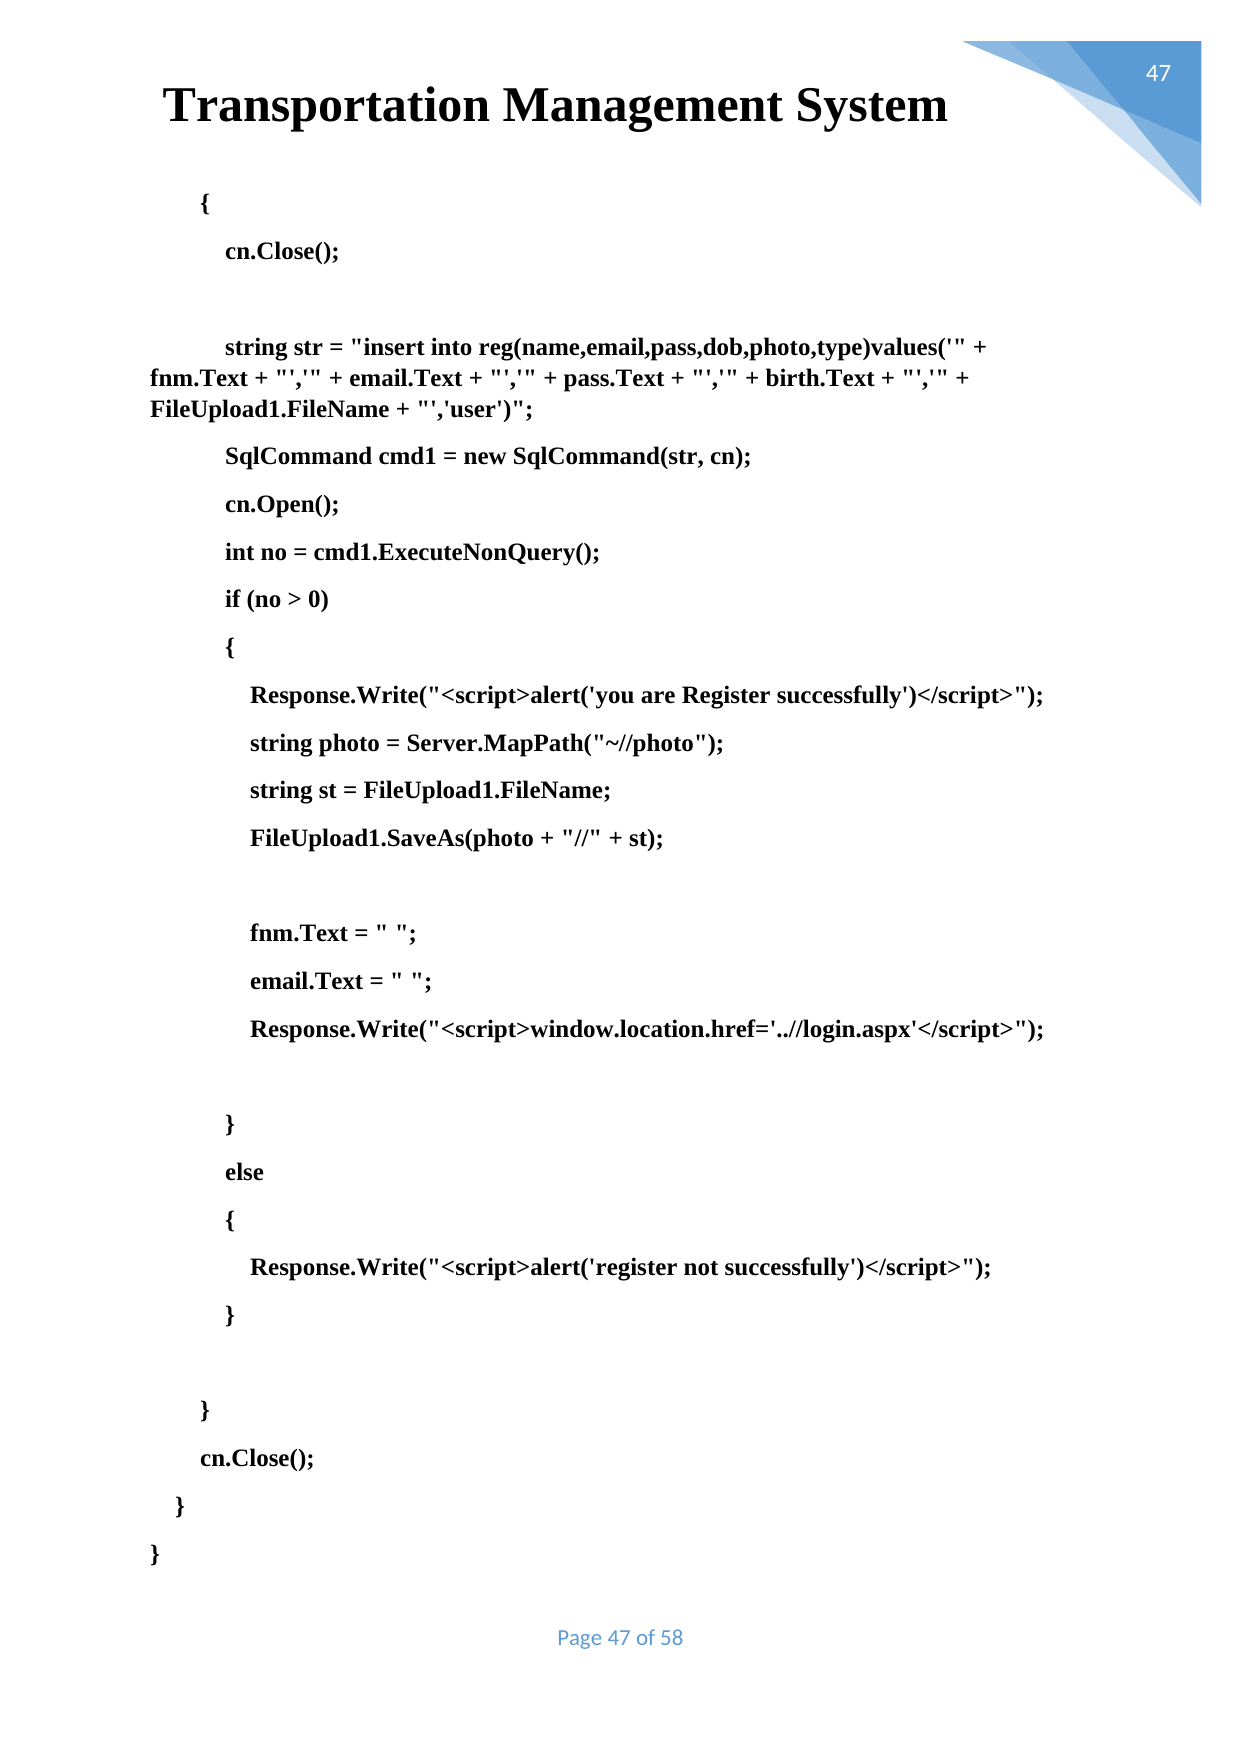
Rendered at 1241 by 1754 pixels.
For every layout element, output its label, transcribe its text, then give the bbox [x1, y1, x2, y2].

text string str = "insert into reg(name,email,pass,dob,photo,type)values('" + fnm.Text + "','" + email.Text + "','" + pass.Text + "','" + birth.Text + "','" + FileUpload1.FileName + "','user')"; [150, 332, 1090, 422]
text fnm.Text = " "; [150, 918, 1090, 947]
text string st = FileUpload1.FileName; [150, 775, 1090, 804]
text cn.Close(); [150, 1443, 1090, 1472]
text } [150, 1539, 1090, 1567]
text FileUpload1.SaveAs(photo + "//" + st); [150, 823, 1090, 852]
text Response.Write("<script>window.location.href='..//login.aspx'</script>"); [150, 1014, 1090, 1043]
text else [150, 1157, 1090, 1186]
picture [962, 41, 1202, 207]
text email.Text = " "; [150, 966, 1090, 995]
text cn.Open(); [150, 489, 1090, 518]
text Response.Write("<script>alert('register not successfully')</script>"); [150, 1252, 1090, 1281]
text } [150, 1109, 1090, 1138]
text } [150, 1300, 1090, 1329]
text int no = cmd1.ExecuteNonQuery(); [150, 537, 1090, 566]
text } [150, 1396, 1090, 1424]
text } [150, 1491, 1090, 1520]
text SqlCommand cmd1 = new SqlCommand(str, cn); [150, 441, 1090, 470]
text string photo = Server.MapPath("~//photo"); [150, 728, 1090, 756]
text { [150, 1205, 1090, 1233]
text { [150, 632, 1090, 661]
text Response.Write("<script>alert('you are Register successfully')</script>"); [150, 680, 1090, 709]
text cn.Close(); [150, 236, 1090, 265]
text if (no > 0) [150, 584, 1090, 613]
text { [150, 188, 1090, 217]
